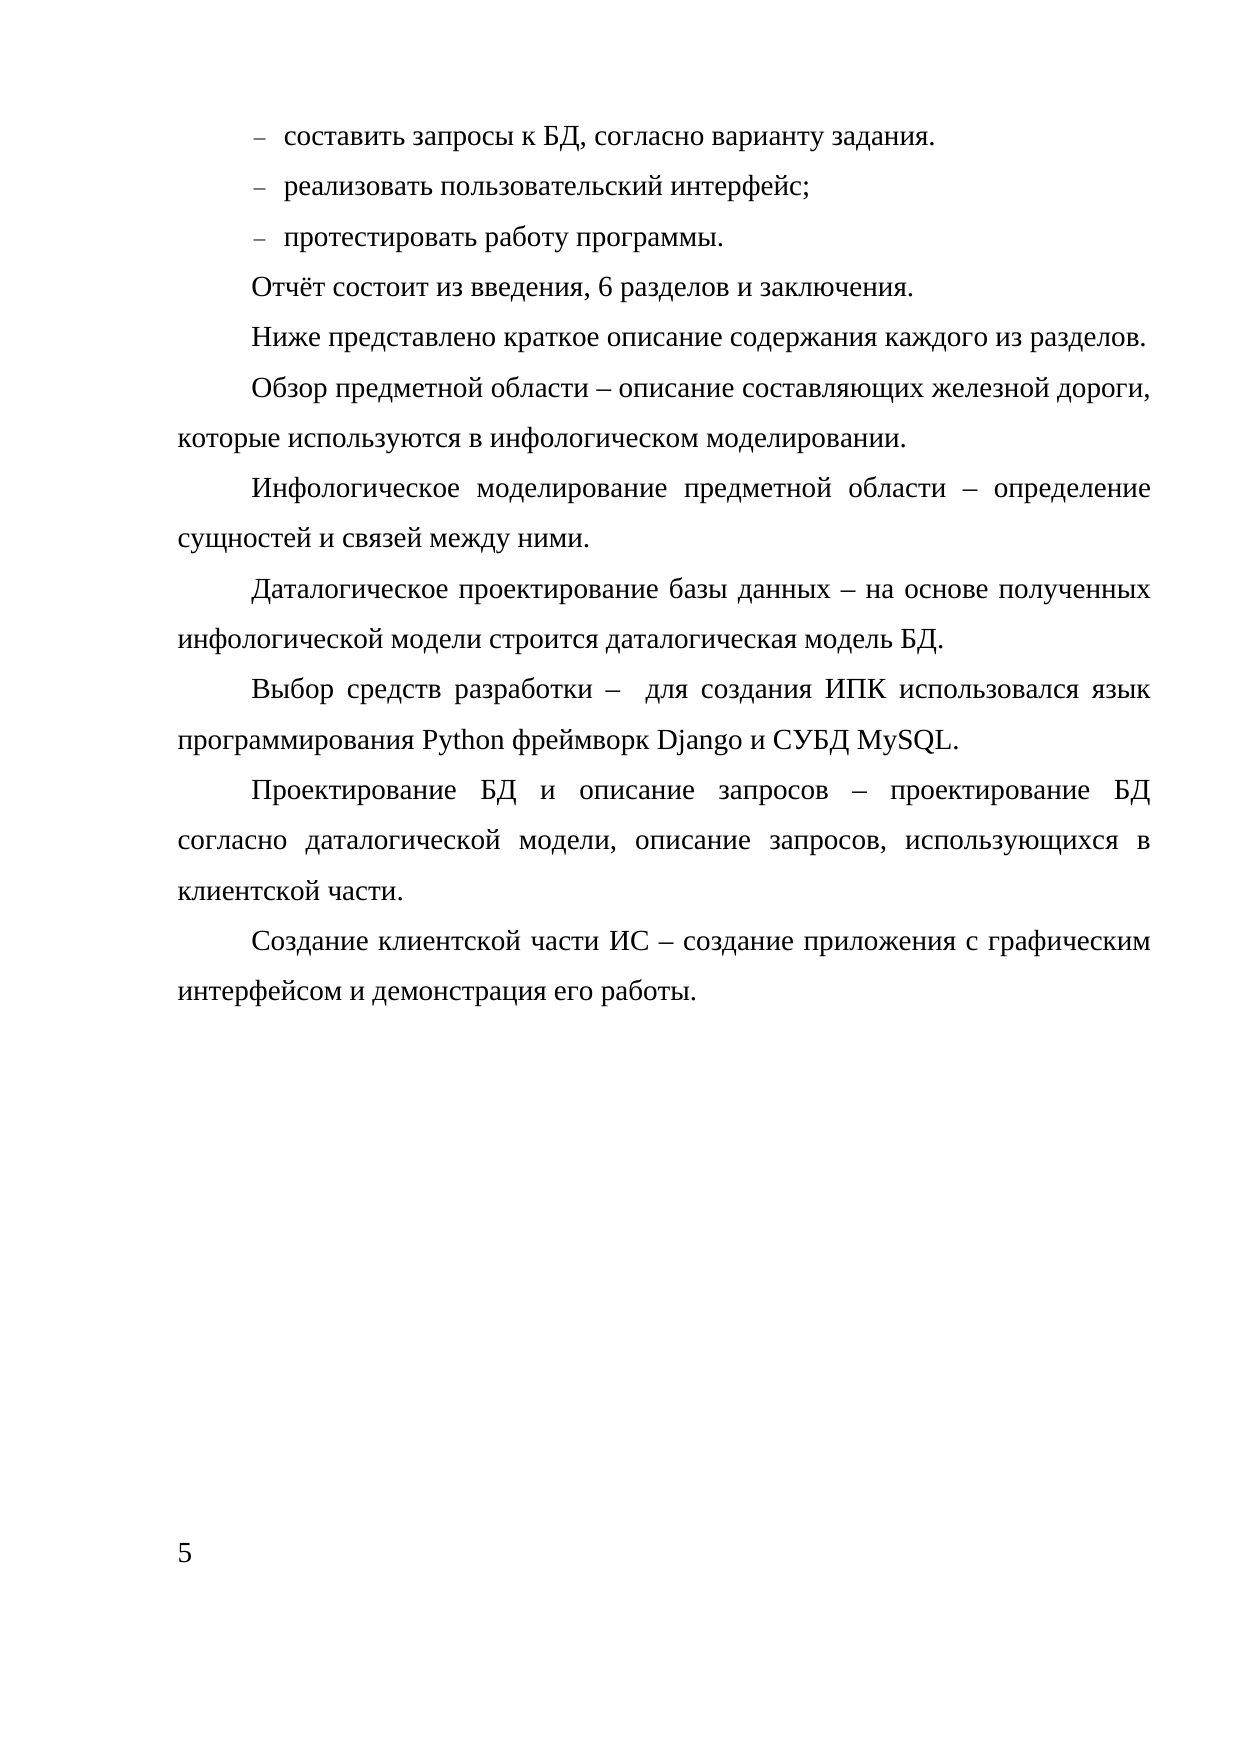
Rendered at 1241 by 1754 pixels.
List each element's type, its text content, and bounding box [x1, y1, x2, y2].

list протестировать работу программы. [177, 219, 1152, 252]
text Выбор средств разработки – для создания ИПК использовался язык программирования Python фреймворк Django и СУБД MySQL. [177, 672, 1152, 755]
text Отчёт состоит из введения, 6 разделов и заключения. [177, 269, 1152, 303]
list составить запросы к БД, согласно варианту задания. [177, 118, 1152, 152]
text Ниже представлено краткое описание содержания каждого из разделов. [177, 319, 1152, 353]
text Обзор предметной области – описание составляющих железной дороги, которые используются в инфологическом моделировании. [177, 370, 1152, 453]
text Создание клиентской части ИС – создание приложения с графическим интерфейсом и демонстрация его работы. [177, 923, 1152, 1007]
text Проектирование БД и описание запросов – проектирование БД согласно даталогической модели, описание запросов, использующихся в клиентской части. [177, 772, 1152, 906]
text Даталогическое проектирование базы данных – на основе полученных инфологической модели строится даталогическая модель БД. [177, 571, 1152, 655]
text Инфологическое моделирование предметной области – определение сущностей и связей между ними. [177, 470, 1152, 554]
list реализовать пользовательский интерфейс; [177, 168, 1152, 202]
